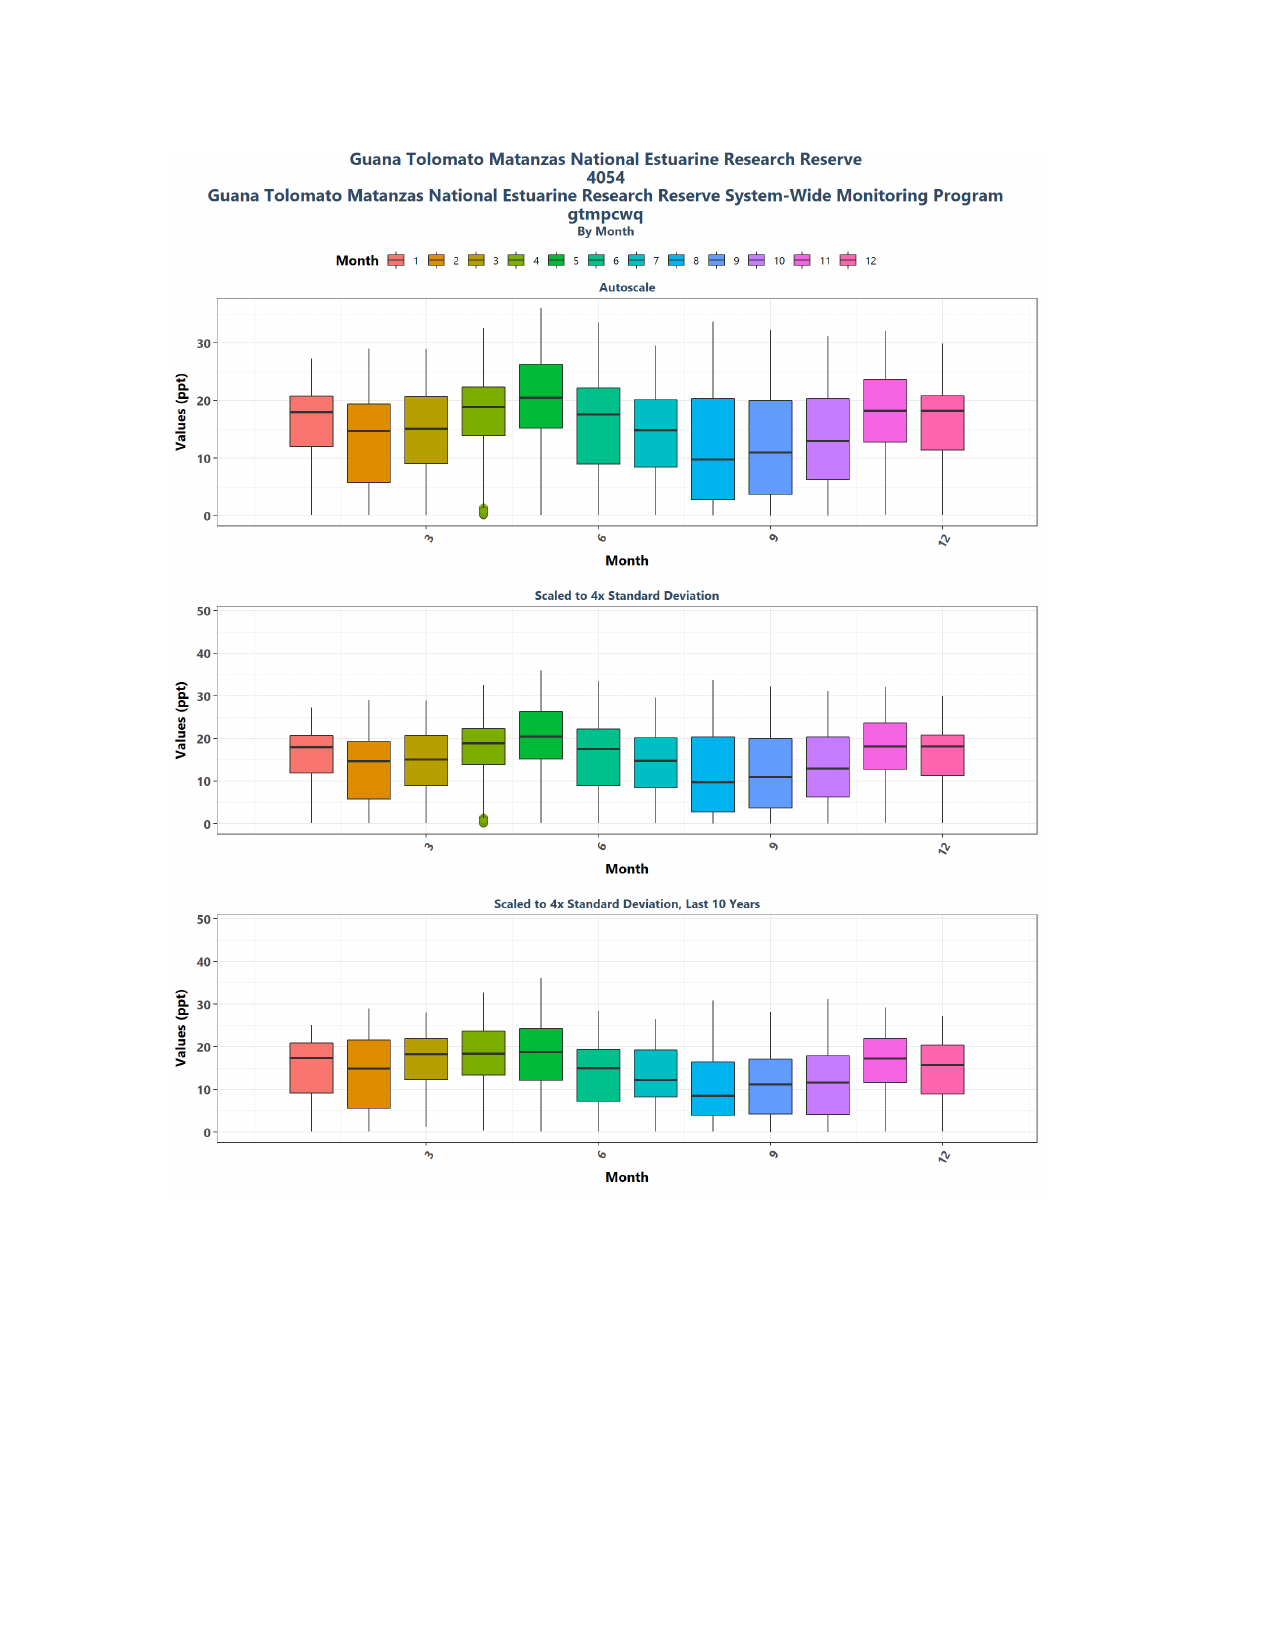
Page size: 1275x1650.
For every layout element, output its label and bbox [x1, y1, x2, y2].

picture [168, 150, 1044, 1200]
